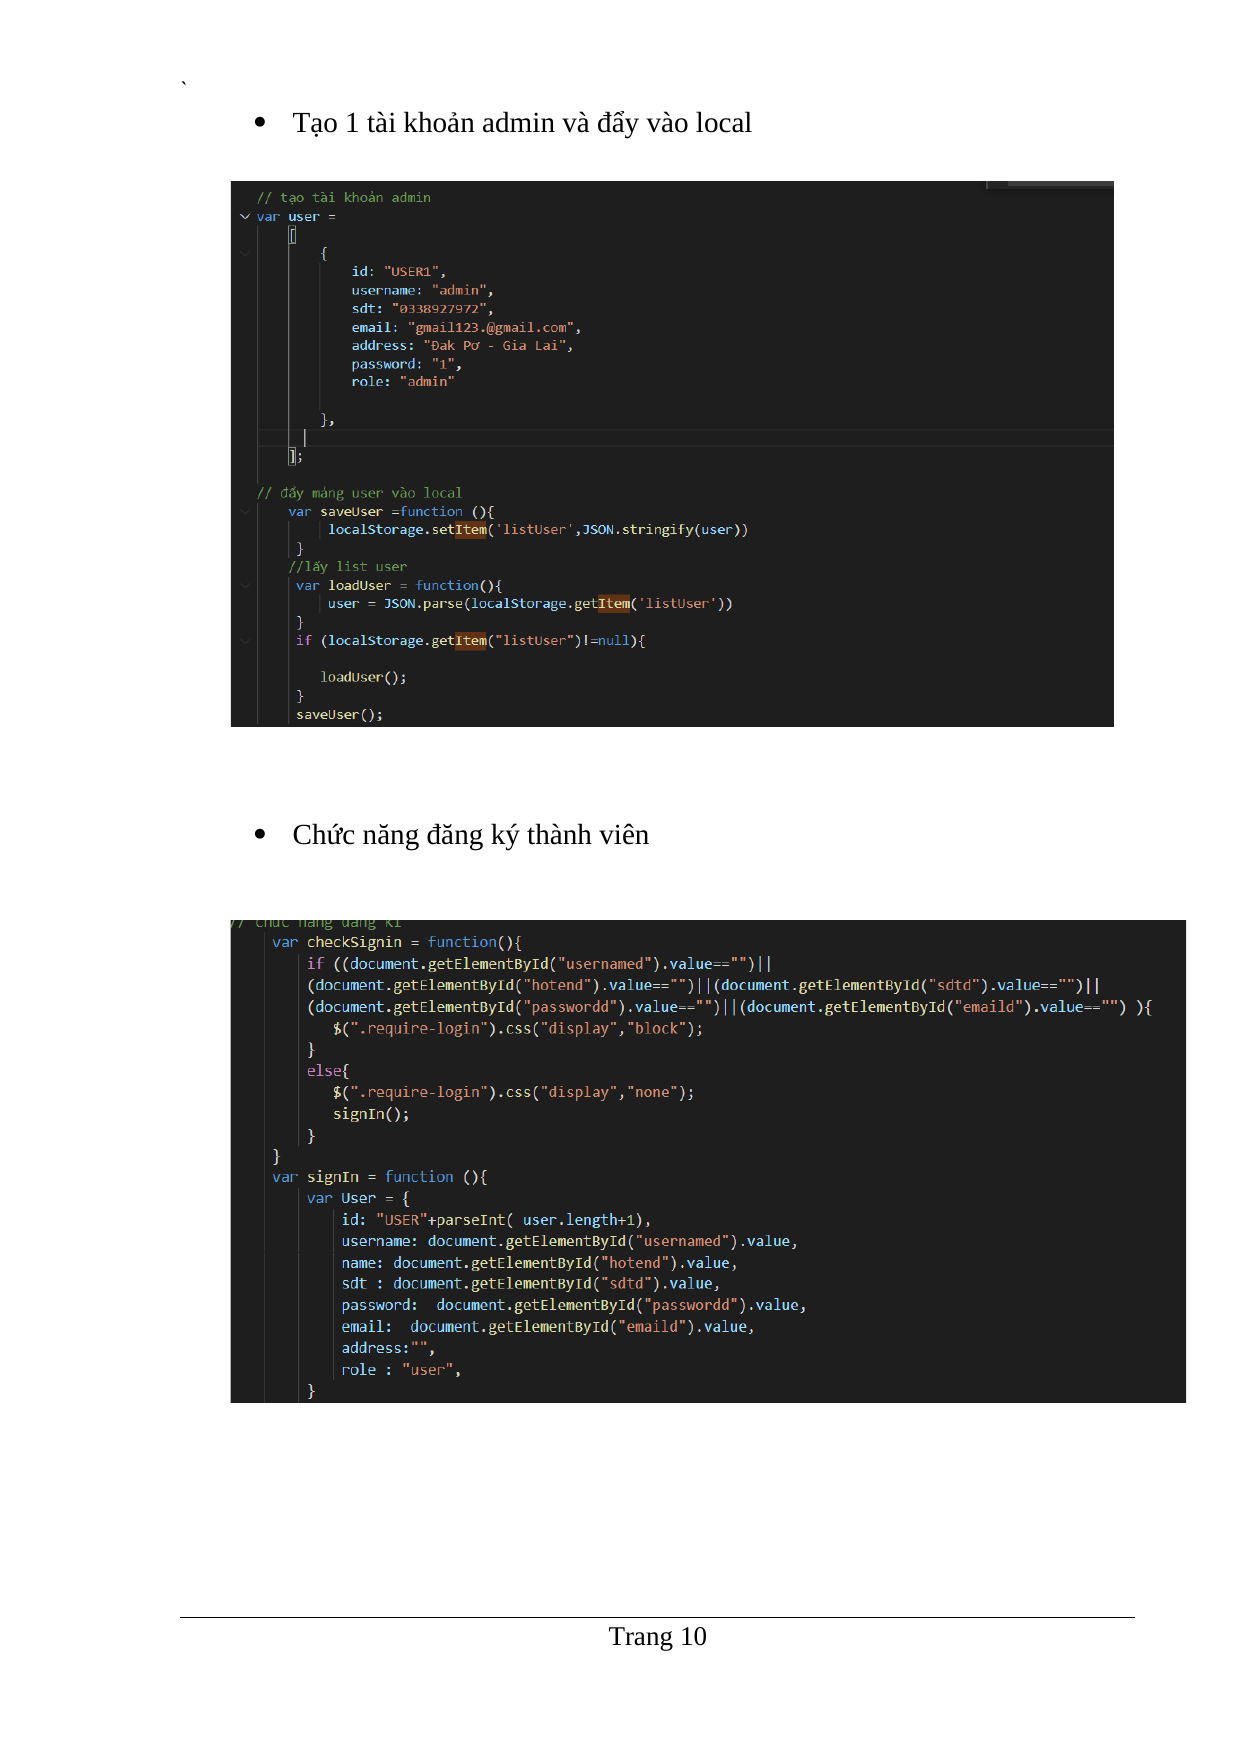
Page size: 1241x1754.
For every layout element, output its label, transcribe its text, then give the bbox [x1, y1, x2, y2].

picture [230, 920, 1187, 1403]
list Chức năng đăng ký thành viên [255, 817, 1135, 851]
list Tạo 1 tài khoản admin và đẩy vào local [255, 105, 1135, 139]
picture [230, 181, 1114, 727]
